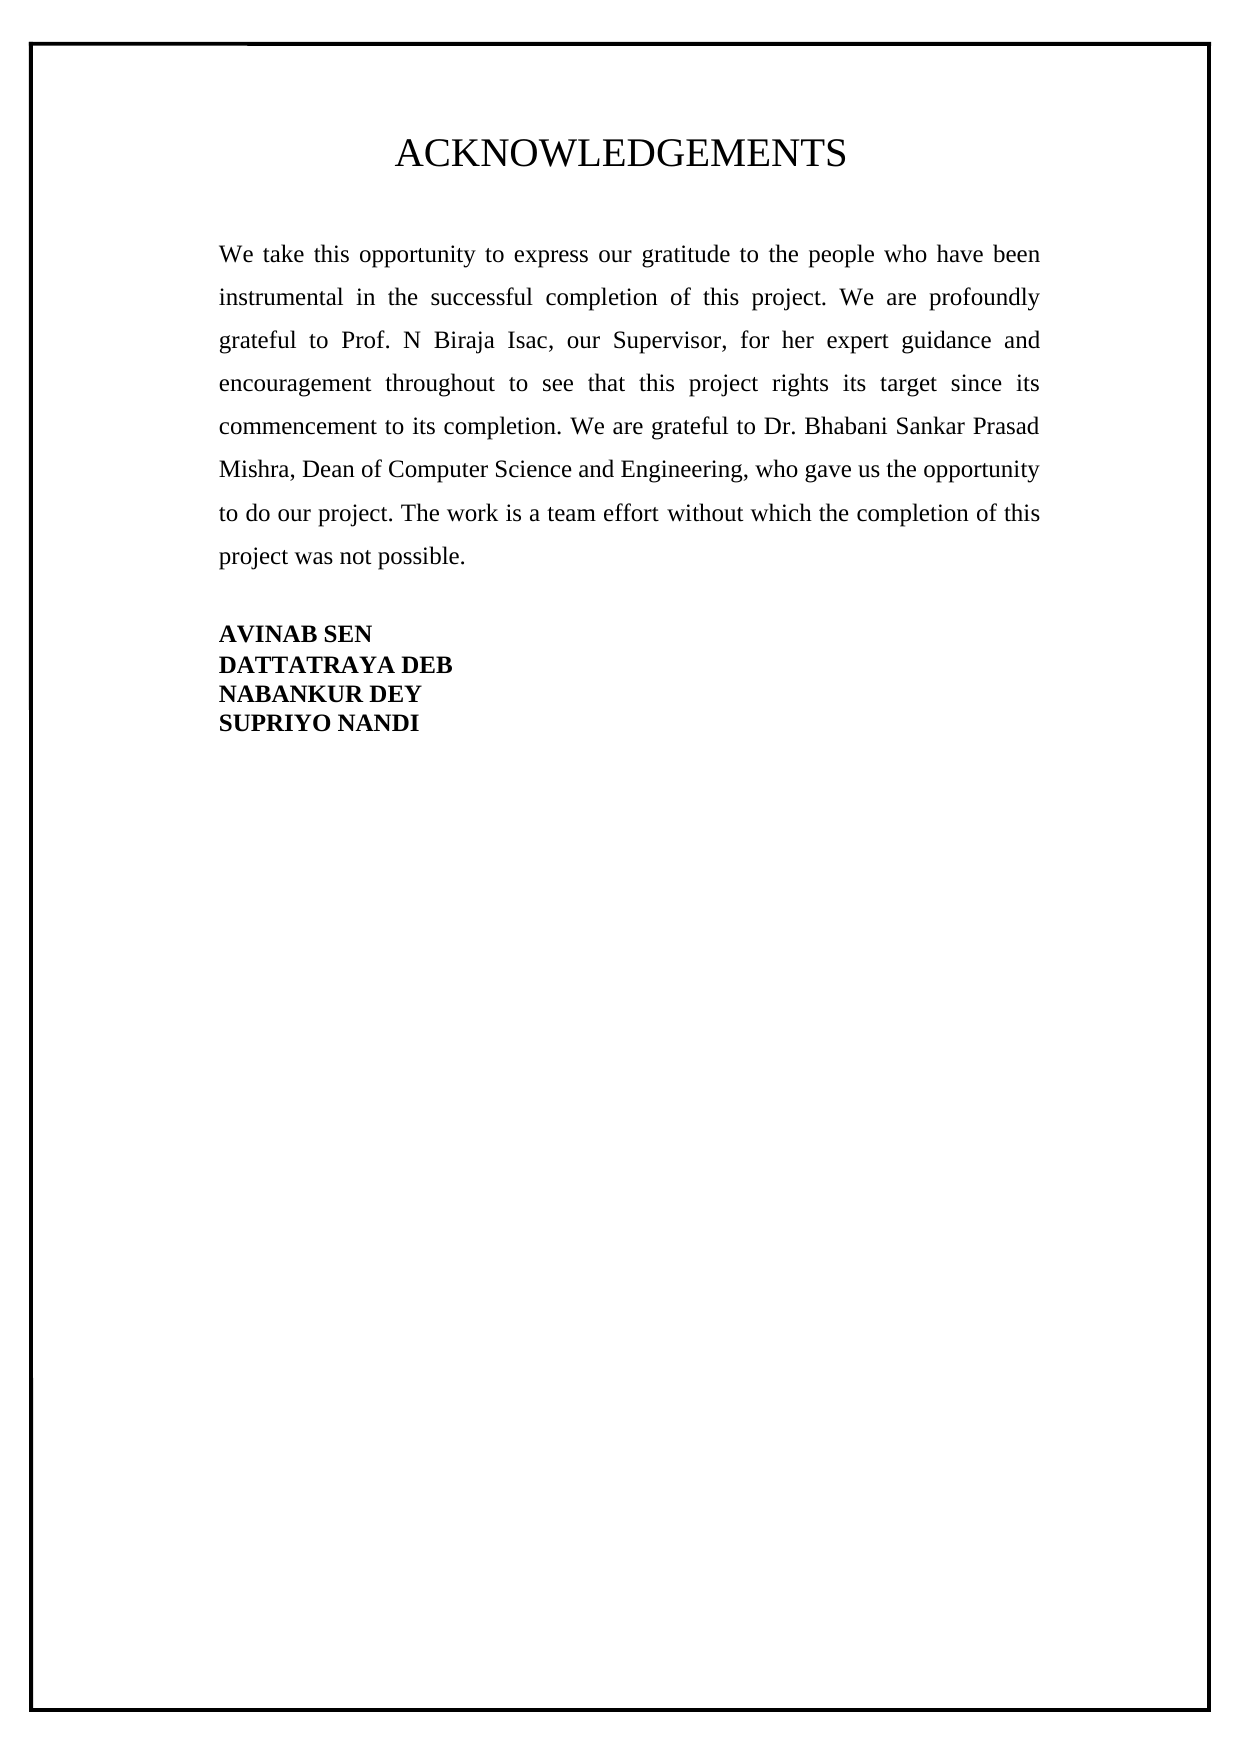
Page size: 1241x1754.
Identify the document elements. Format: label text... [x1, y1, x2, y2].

text NABANKUR DEY [219, 679, 1055, 708]
text AVINAB SEN [219, 619, 1055, 647]
text DATTATRAYA DEB [219, 651, 1055, 679]
text SUPRIYO NANDI [219, 708, 1055, 737]
text We take this opportunity to express our gratitude to the people who have been instrumental in the successful completion of this project. We are profoundly grateful to Prof. N Biraja Isac, our Supervisor, for her expert guidance and encouragement throughout to see that this project rights its target since its commencement to its completion. We are grateful to Dr. Bhabani Sankar Prasad Mishra, Dean of Computer Science and Engineering, who gave us the opportunity to do our project. The work is a team effort without which the completion of this project was not possible. [219, 239, 1041, 569]
text ACKNOWLEDGEMENTS [150, 129, 1092, 176]
